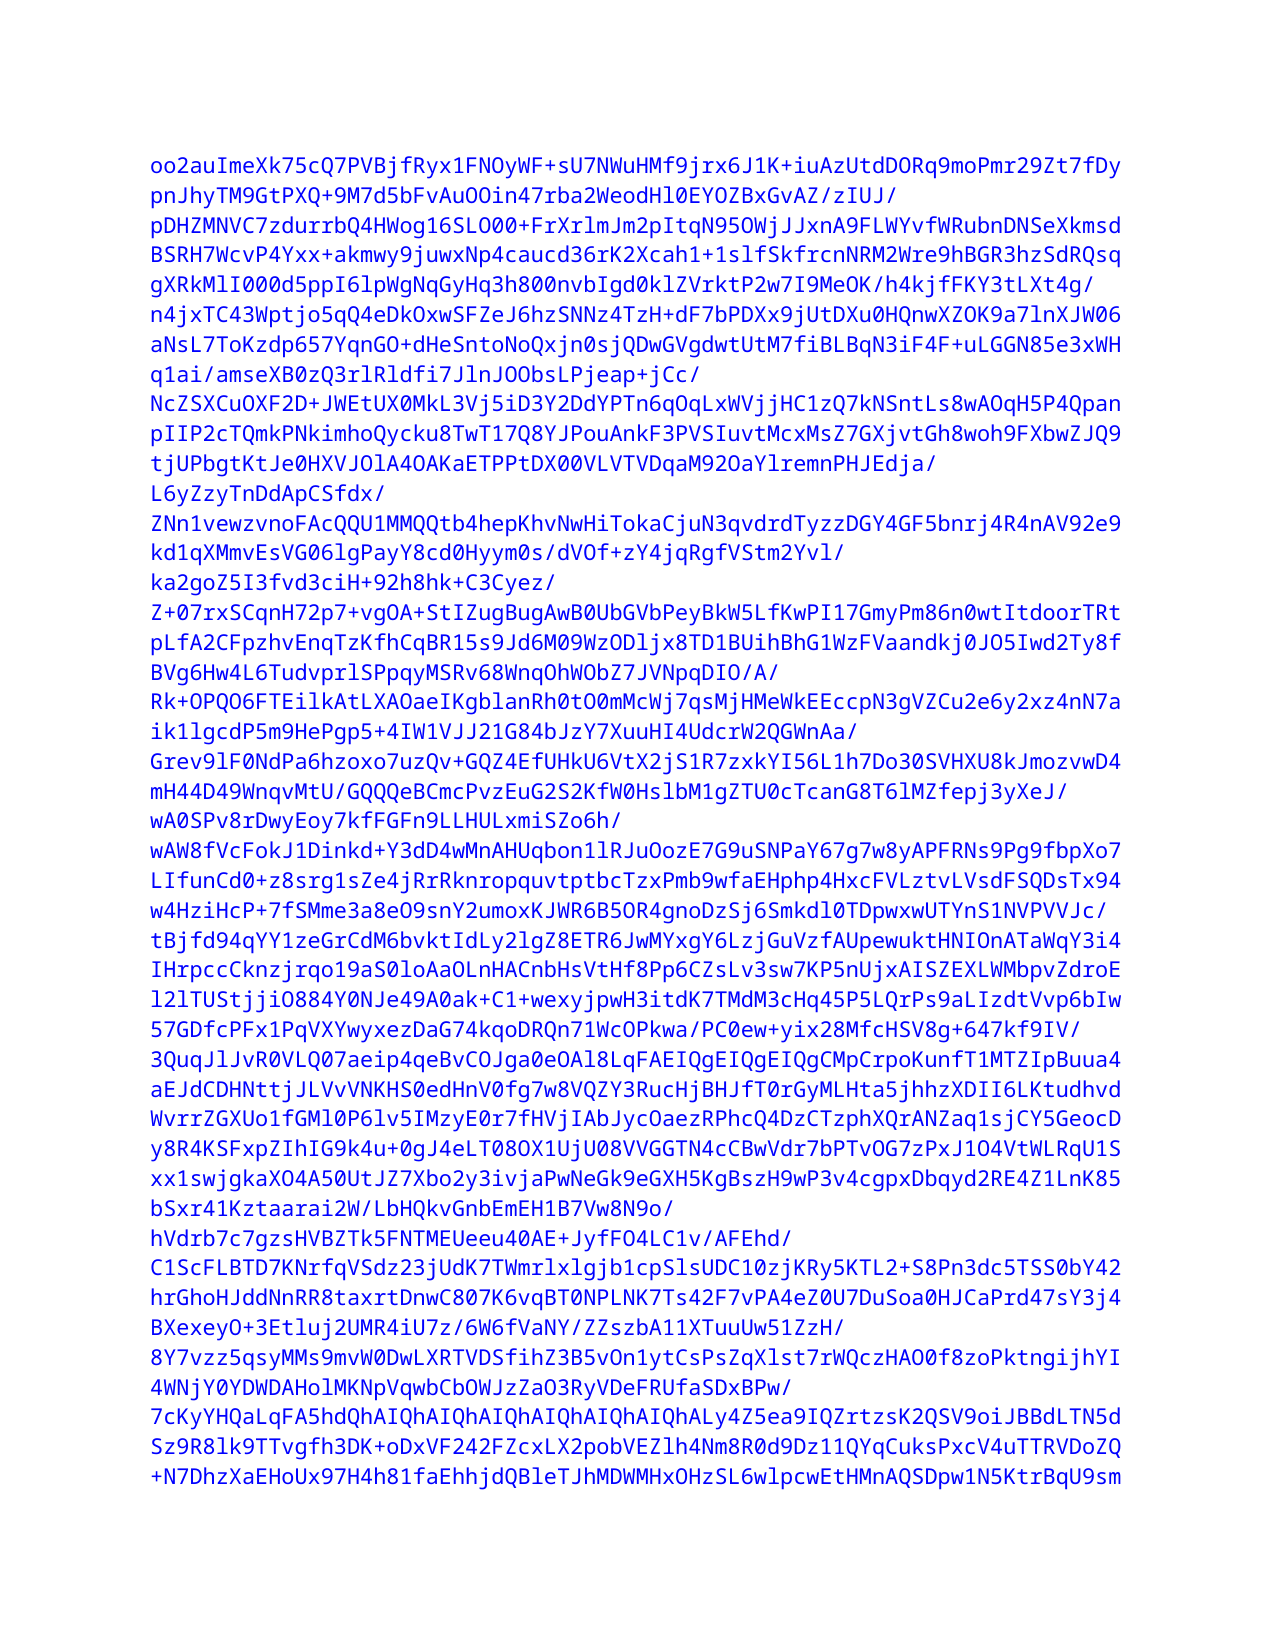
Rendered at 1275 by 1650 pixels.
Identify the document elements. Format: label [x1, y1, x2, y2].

text [150, 150, 1125, 1491]
